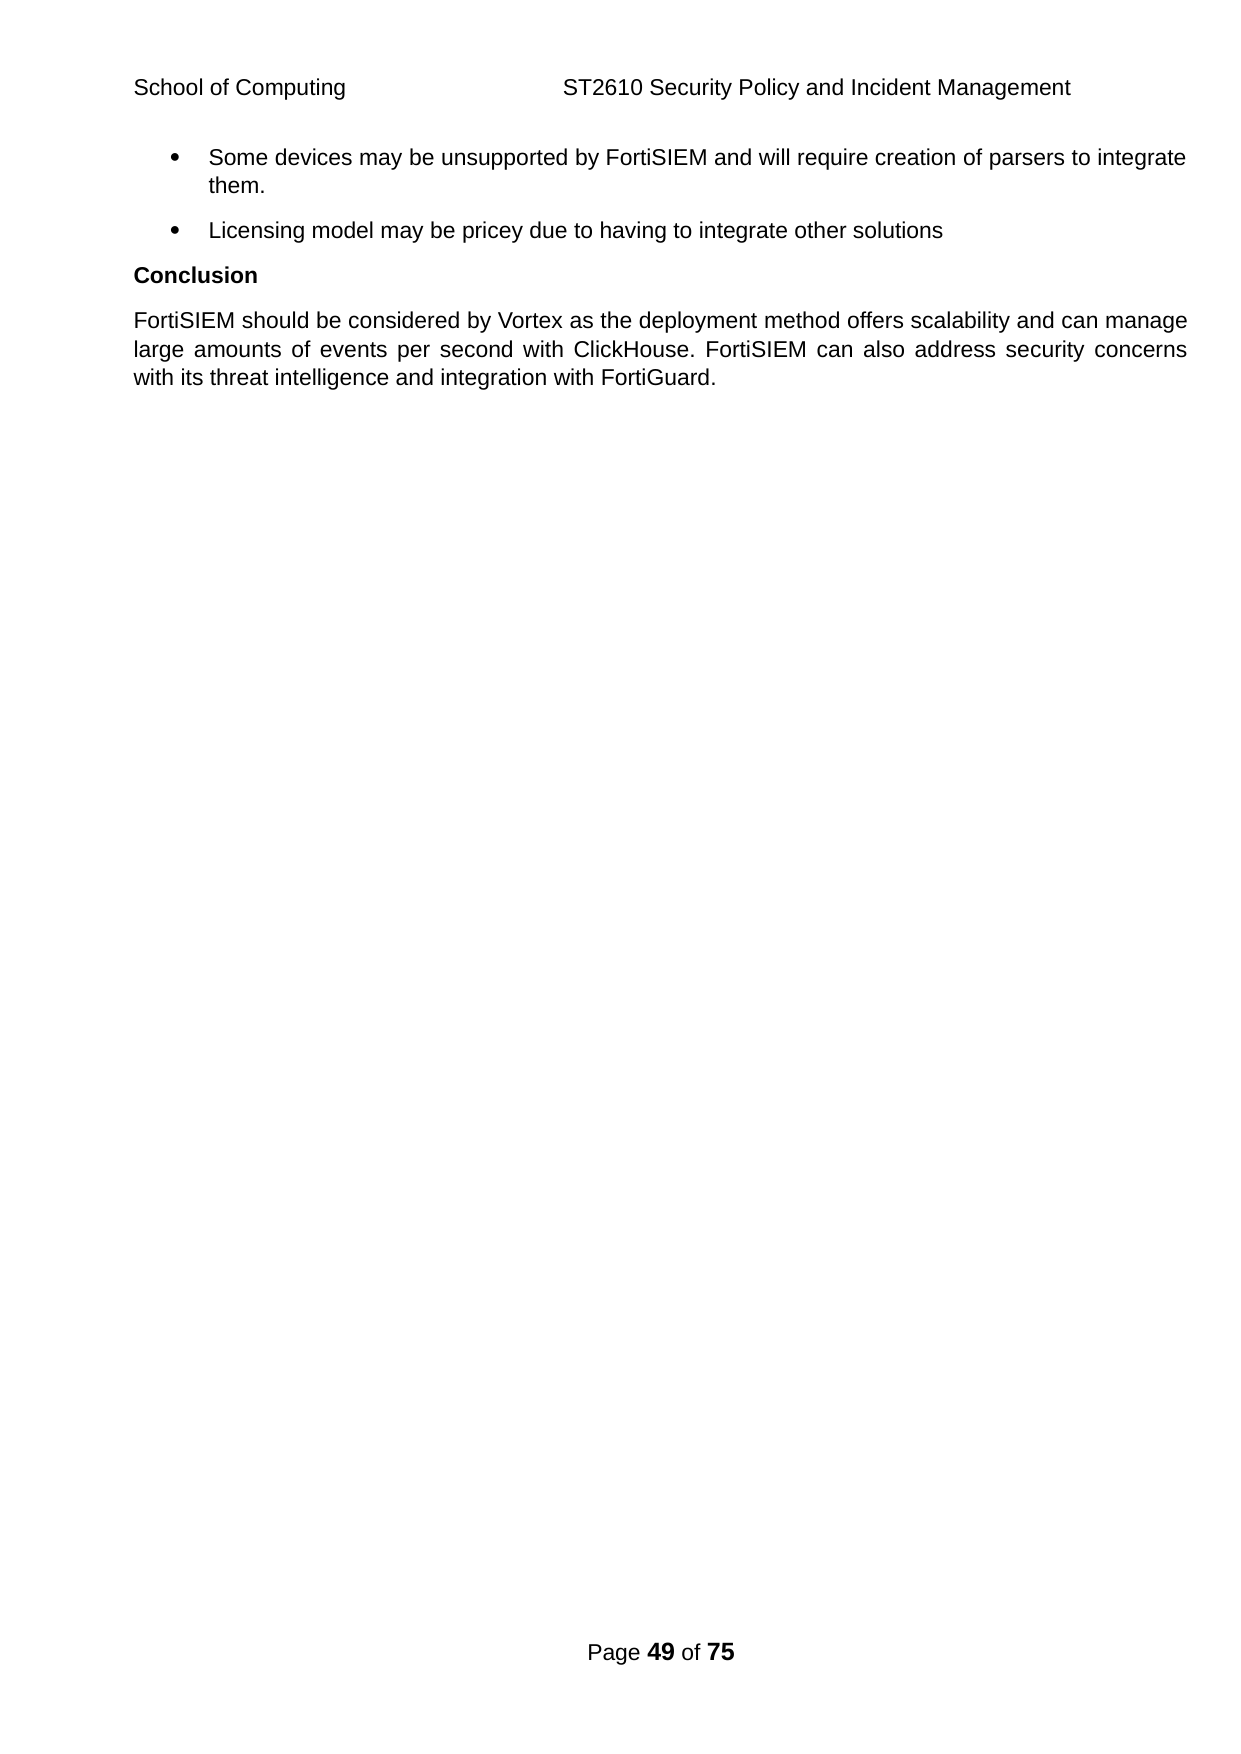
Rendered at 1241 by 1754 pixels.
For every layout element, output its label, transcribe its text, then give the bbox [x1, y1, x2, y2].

text FortiSIEM should be considered by Vortex as the deployment method offers scalability and can manage large amounts of events per second with ClickHouse. FortiSIEM can also address security concerns with its threat intelligence and integration with FortiGuard. [133, 307, 1188, 391]
list Licensing model may be pricey due to having to integrate other solutions [171, 217, 1188, 244]
text Conclusion [133, 262, 1188, 289]
list Some devices may be unsupported by FortiSIEM and will require creation of parsers to integrate them. [171, 144, 1188, 198]
